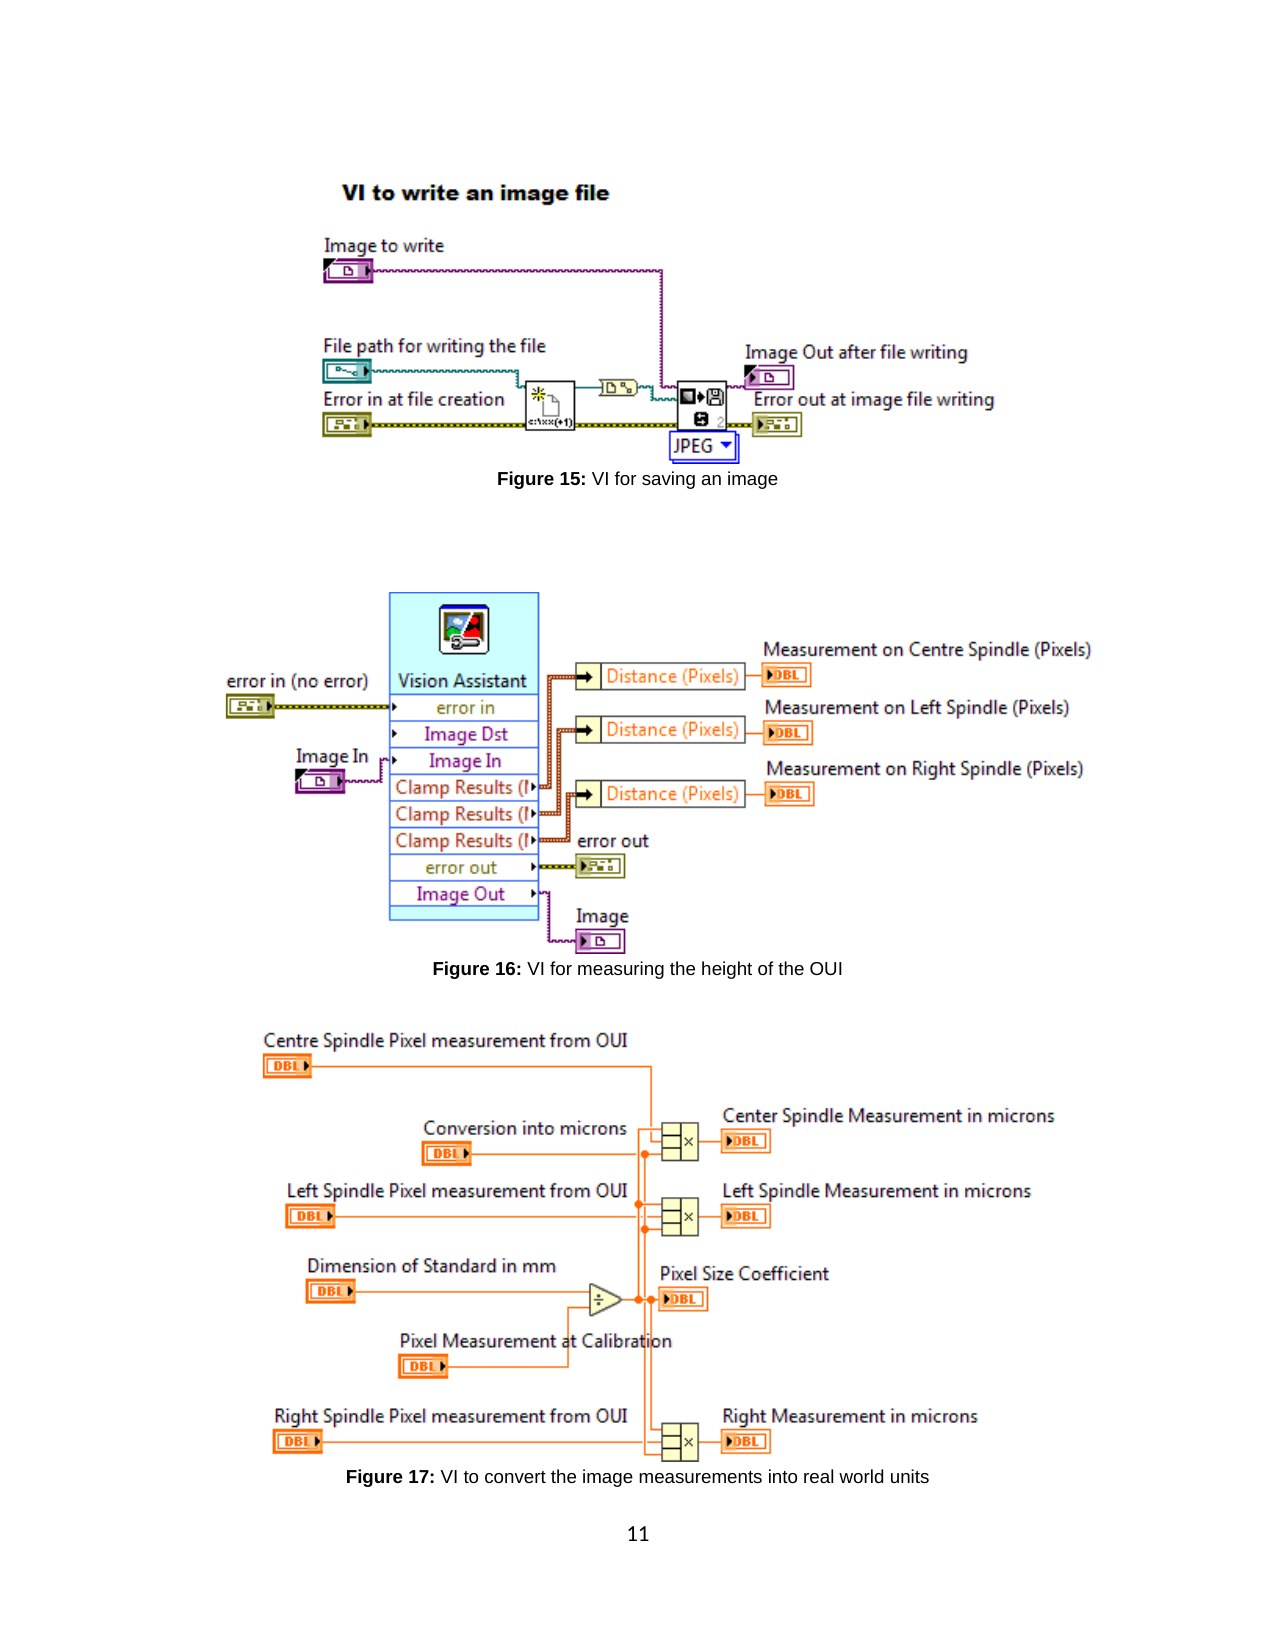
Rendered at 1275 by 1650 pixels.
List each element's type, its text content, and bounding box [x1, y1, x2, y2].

text Figure 17: VI to convert the image measurements into real world units [150, 1466, 1125, 1488]
text Figure 15: VI for saving an image [150, 467, 1125, 489]
picture [322, 177, 998, 464]
picture [225, 592, 1095, 954]
text Figure 16: VI for measuring the height of the OUI [150, 958, 1125, 979]
picture [262, 1027, 1058, 1462]
